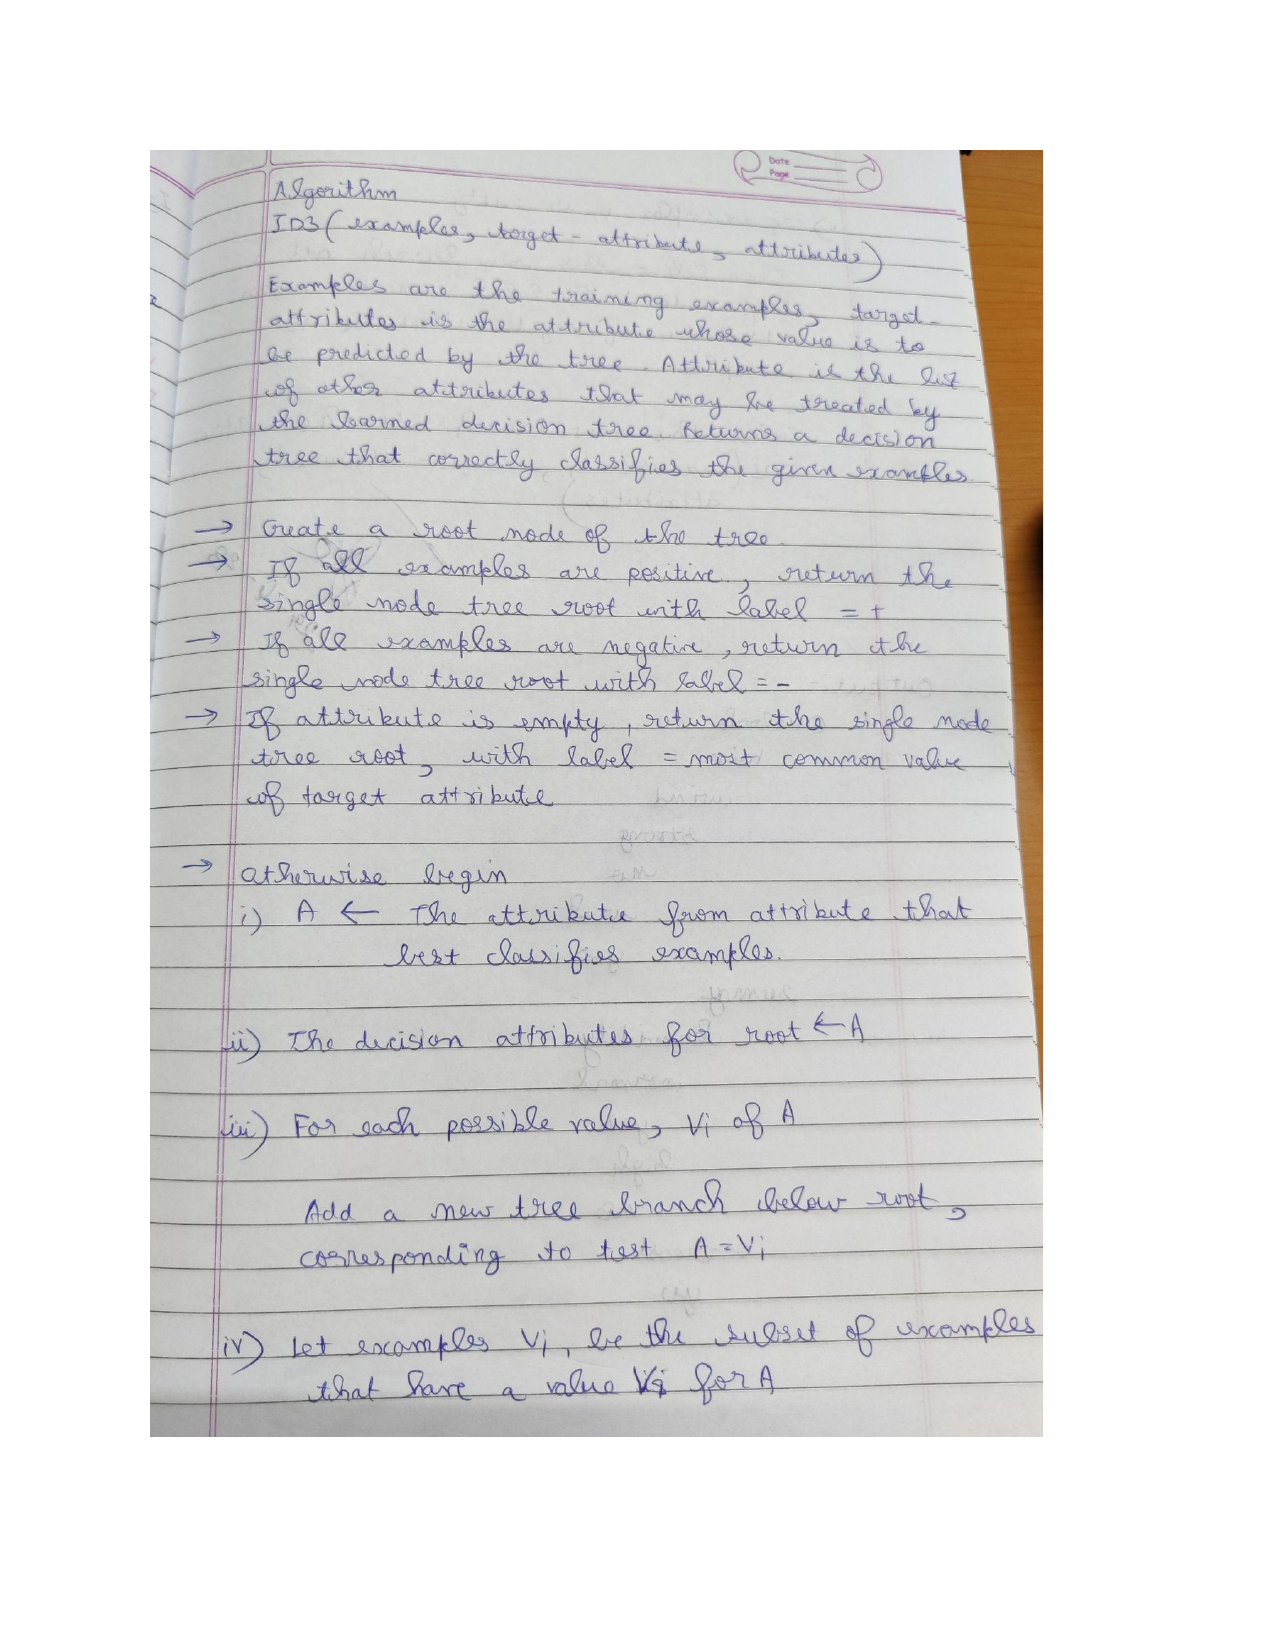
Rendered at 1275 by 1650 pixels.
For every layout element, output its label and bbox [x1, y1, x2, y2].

picture [150, 150, 1044, 1437]
